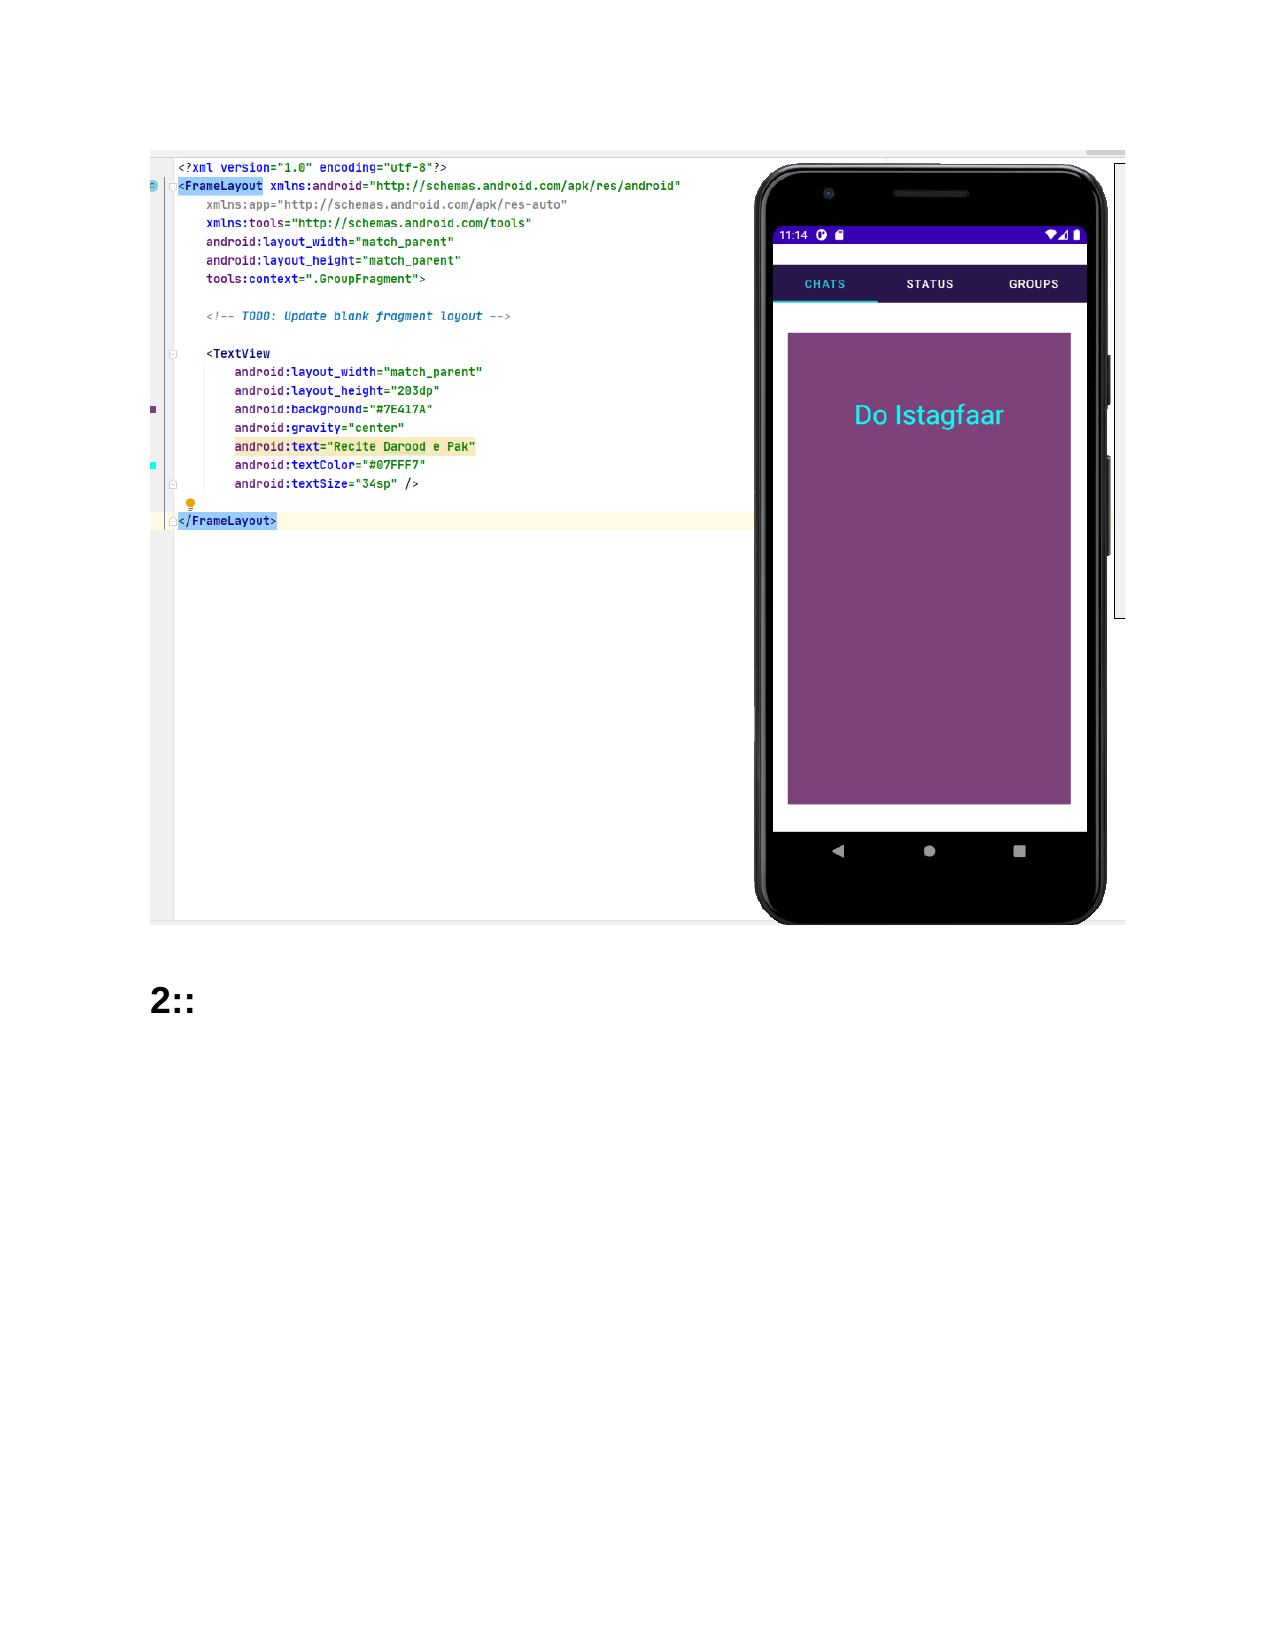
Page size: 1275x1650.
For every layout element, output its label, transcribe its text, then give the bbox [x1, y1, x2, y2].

text 2:: [150, 978, 1125, 1021]
picture [150, 150, 1125, 925]
